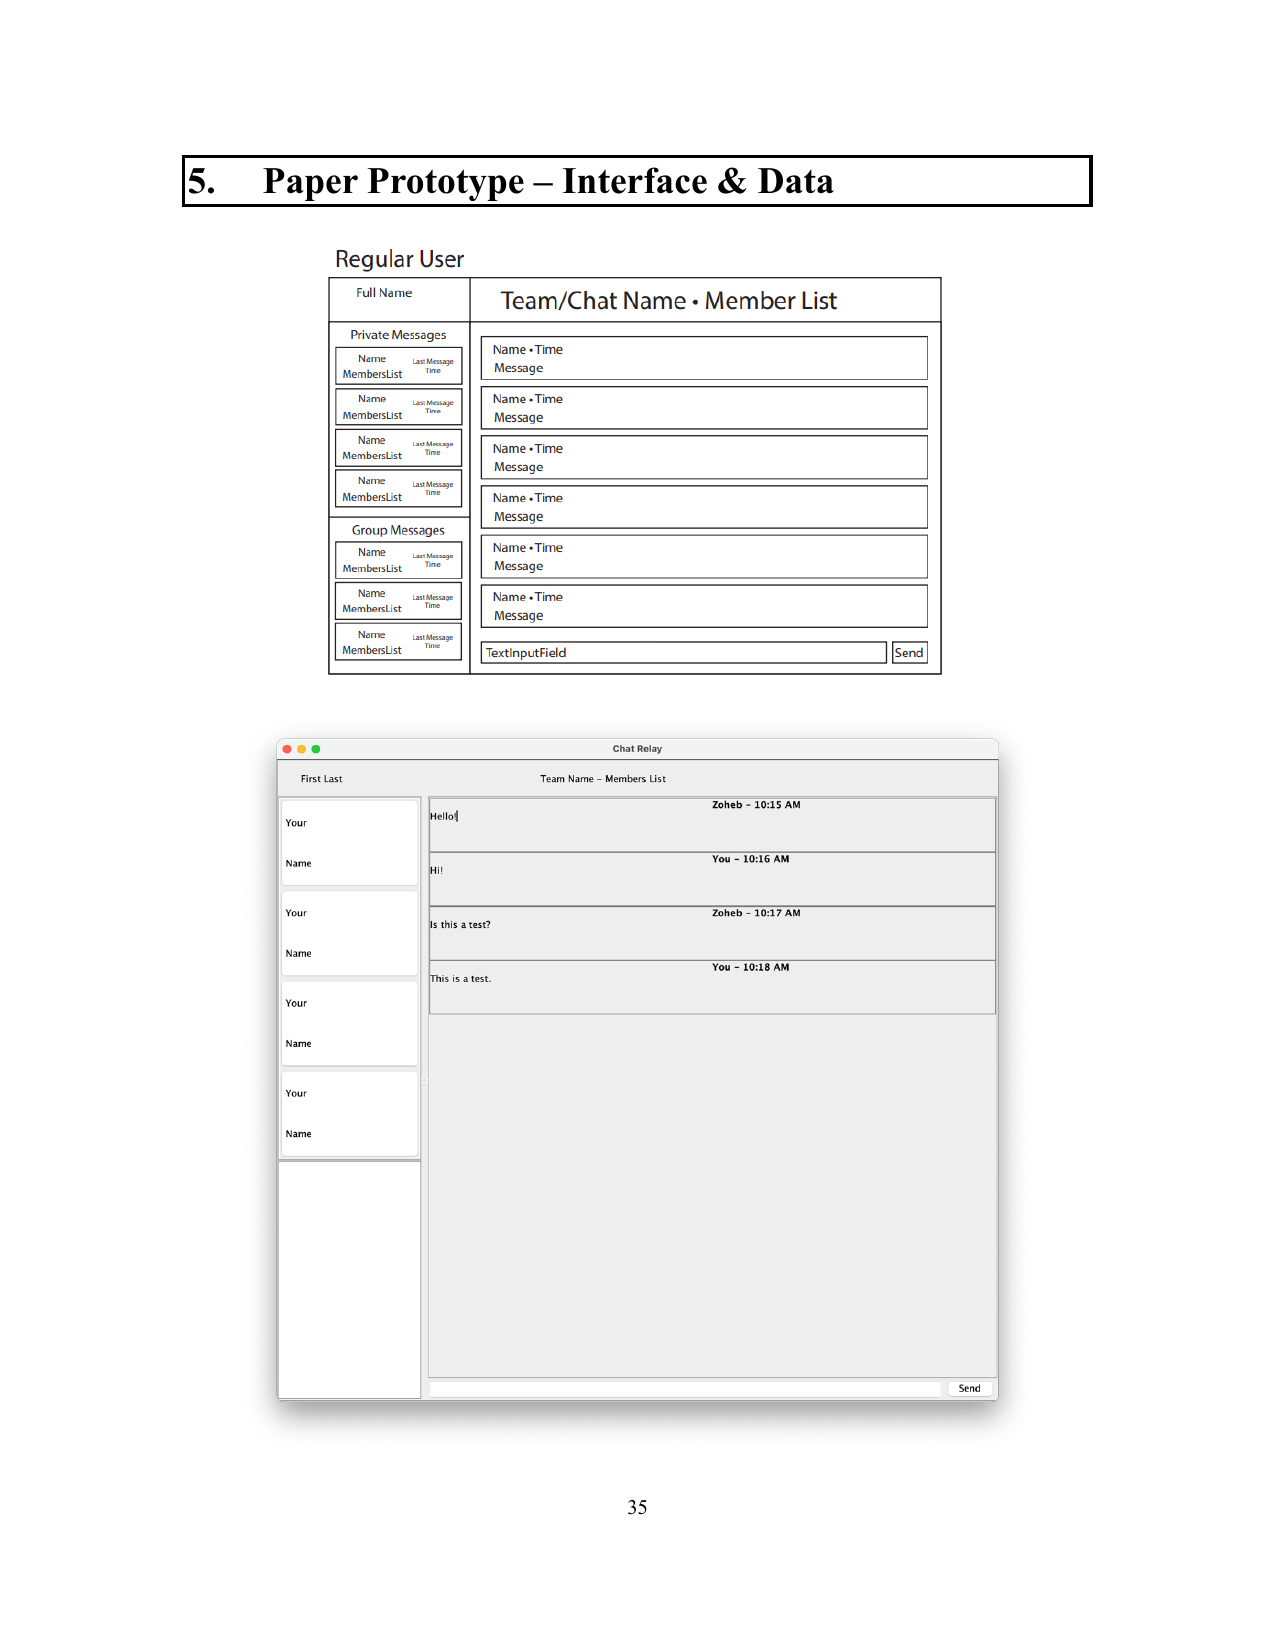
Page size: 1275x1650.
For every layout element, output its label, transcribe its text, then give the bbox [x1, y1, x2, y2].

subtitle Paper Prototype – Interface & Data [185, 158, 1089, 204]
picture [315, 236, 960, 689]
picture [237, 711, 1038, 1455]
